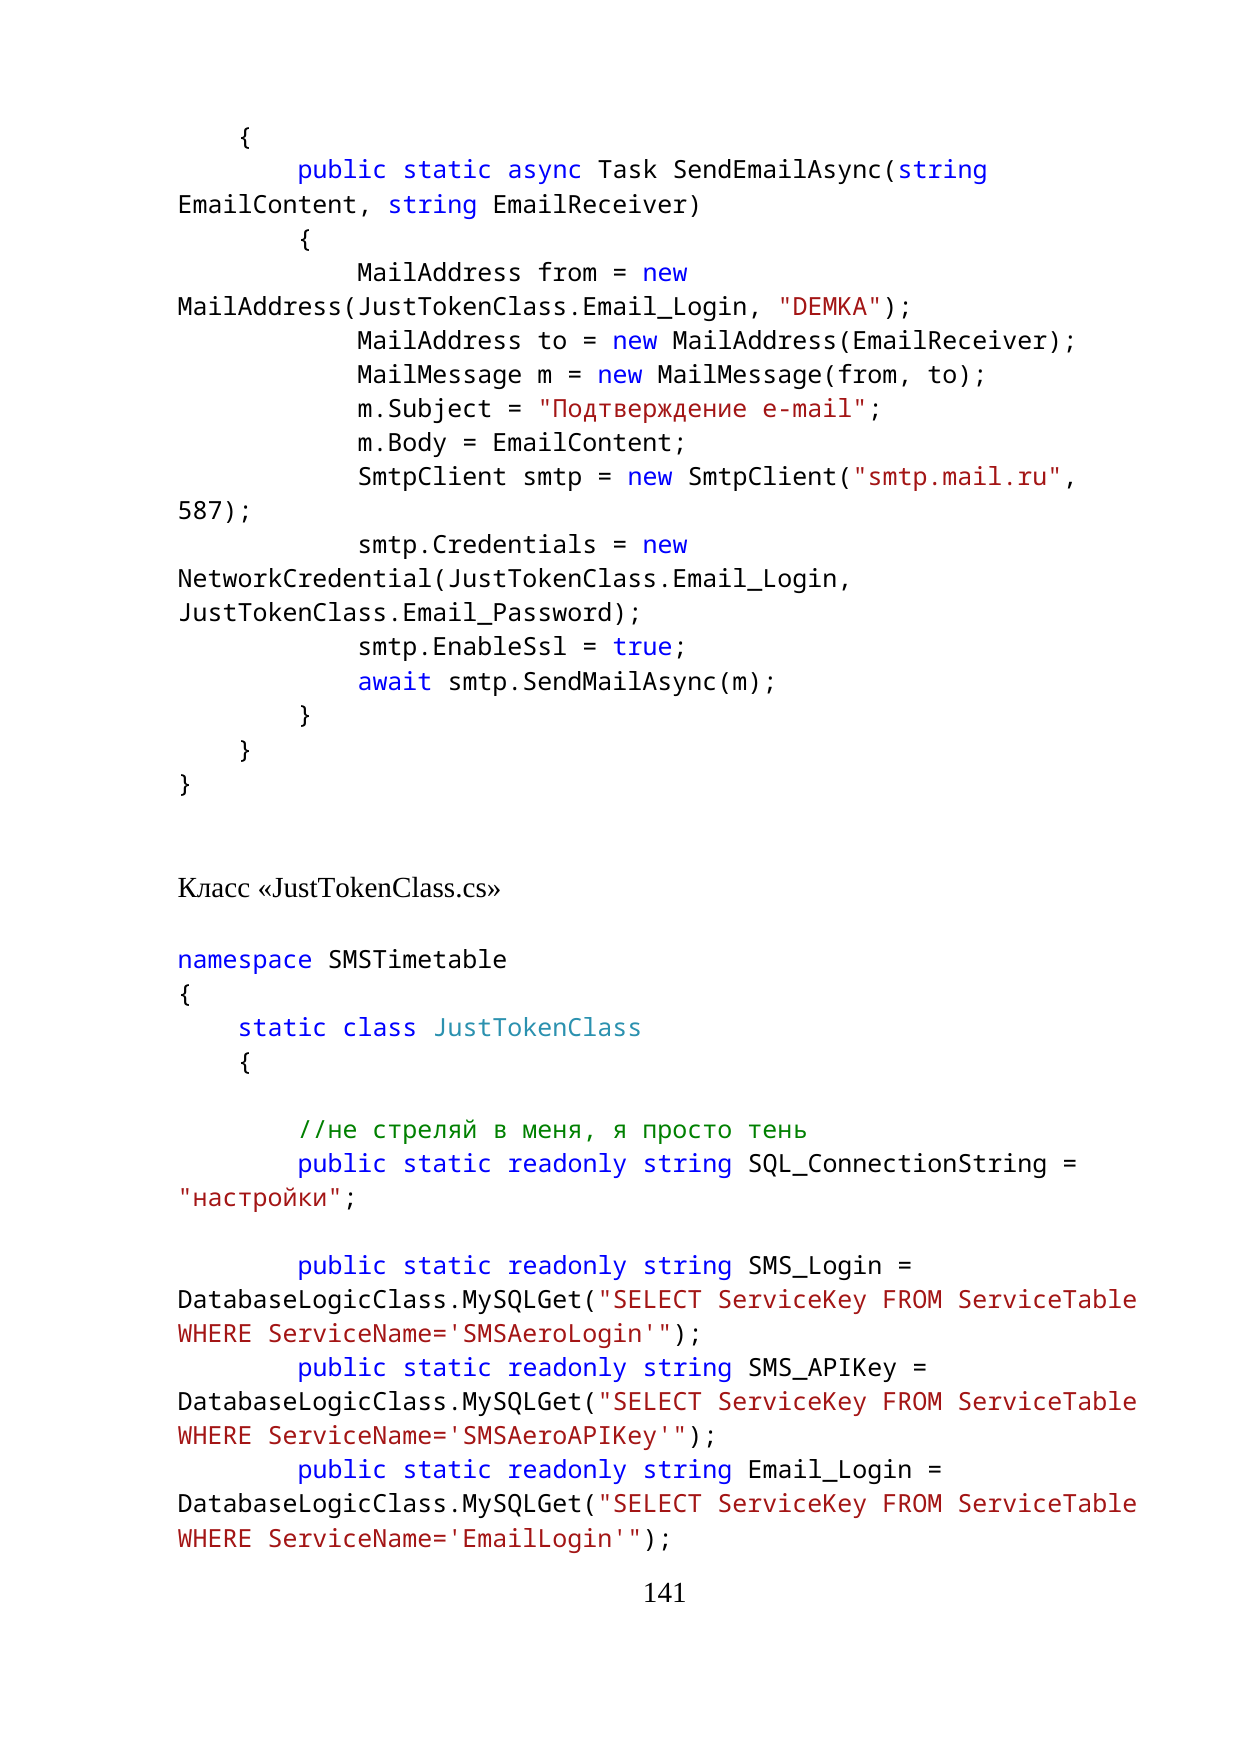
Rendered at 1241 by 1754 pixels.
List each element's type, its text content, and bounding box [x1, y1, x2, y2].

text SmtpClient smtp = new SmtpClient("smtp.mail.ru", 587); [177, 459, 1152, 527]
text } [177, 731, 1152, 765]
text MailAddress from = new MailAddress(JustTokenClass.Email_Login, "DEMKA"); [177, 254, 1152, 322]
text public static readonly string SMS_Login = DatabaseLogicClass.MySQLGet("SELECT ServiceKey FROM ServiceTable WHERE ServiceName='SMSAeroLogin'"); [177, 1248, 1152, 1350]
text //не стреляй в меня, я просто тень [177, 1112, 1152, 1146]
text { [177, 118, 1152, 152]
text } [177, 765, 1152, 799]
text smtp.EnableSsl = true; [177, 629, 1152, 663]
text { [177, 220, 1152, 254]
text m.Subject = "Подтверждение e-mail"; [177, 391, 1152, 425]
text namespace SMSTimetable [177, 942, 1152, 976]
text public static readonly string SMS_APIKey = DatabaseLogicClass.MySQLGet("SELECT ServiceKey FROM ServiceTable WHERE ServiceName='SMSAeroAPIKey'"); [177, 1350, 1152, 1452]
text { [177, 976, 1152, 1010]
text smtp.Credentials = new NetworkCredential(JustTokenClass.Email_Login, JustTokenClass.Email_Password); [177, 527, 1152, 629]
text public static readonly string Email_Login = DatabaseLogicClass.MySQLGet("SELECT ServiceKey FROM ServiceTable WHERE ServiceName='EmailLogin'"); [177, 1452, 1152, 1554]
text MailMessage m = new MailMessage(from, to); [177, 357, 1152, 391]
text } [177, 697, 1152, 731]
text await smtp.SendMailAsync(m); [177, 663, 1152, 697]
text Класс «JustTokenClass.cs» [177, 871, 1152, 904]
text { [177, 1044, 1152, 1078]
text public static readonly string SQL_ConnectionString = "настройки"; [177, 1146, 1152, 1214]
text m.Body = EmailContent; [177, 425, 1152, 459]
text MailAddress to = new MailAddress(EmailReceiver); [177, 322, 1152, 357]
text static class JustTokenClass [177, 1010, 1152, 1044]
text public static async Task SendEmailAsync(string EmailContent, string EmailReceiver) [177, 152, 1152, 220]
